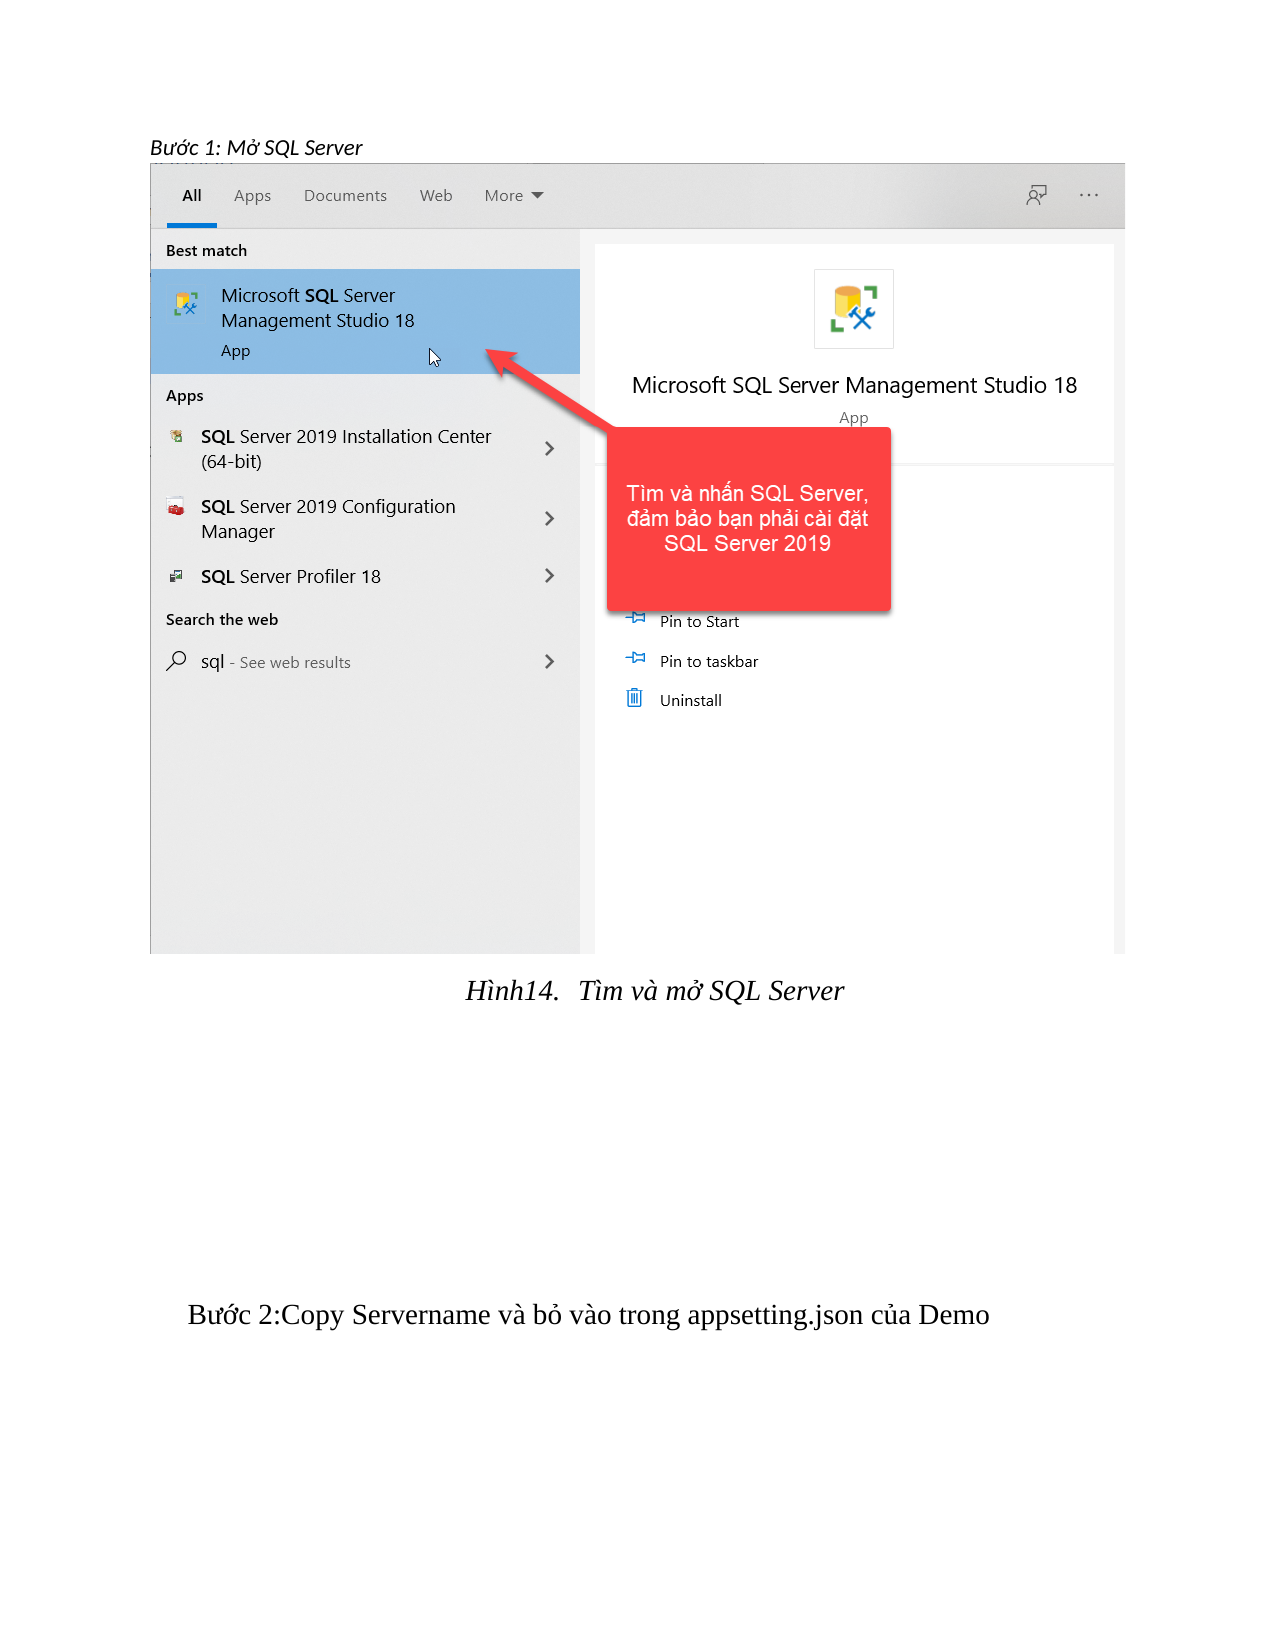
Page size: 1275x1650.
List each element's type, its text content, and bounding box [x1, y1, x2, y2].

text Tìm và mở SQL Server [187, 973, 1125, 1006]
list Bước 2:Copy Servername và bỏ vào trong appsetting.json của Demo [187, 1297, 1125, 1331]
picture [150, 163, 1125, 954]
list Bước 1: Mở SQL Server [150, 133, 1125, 163]
